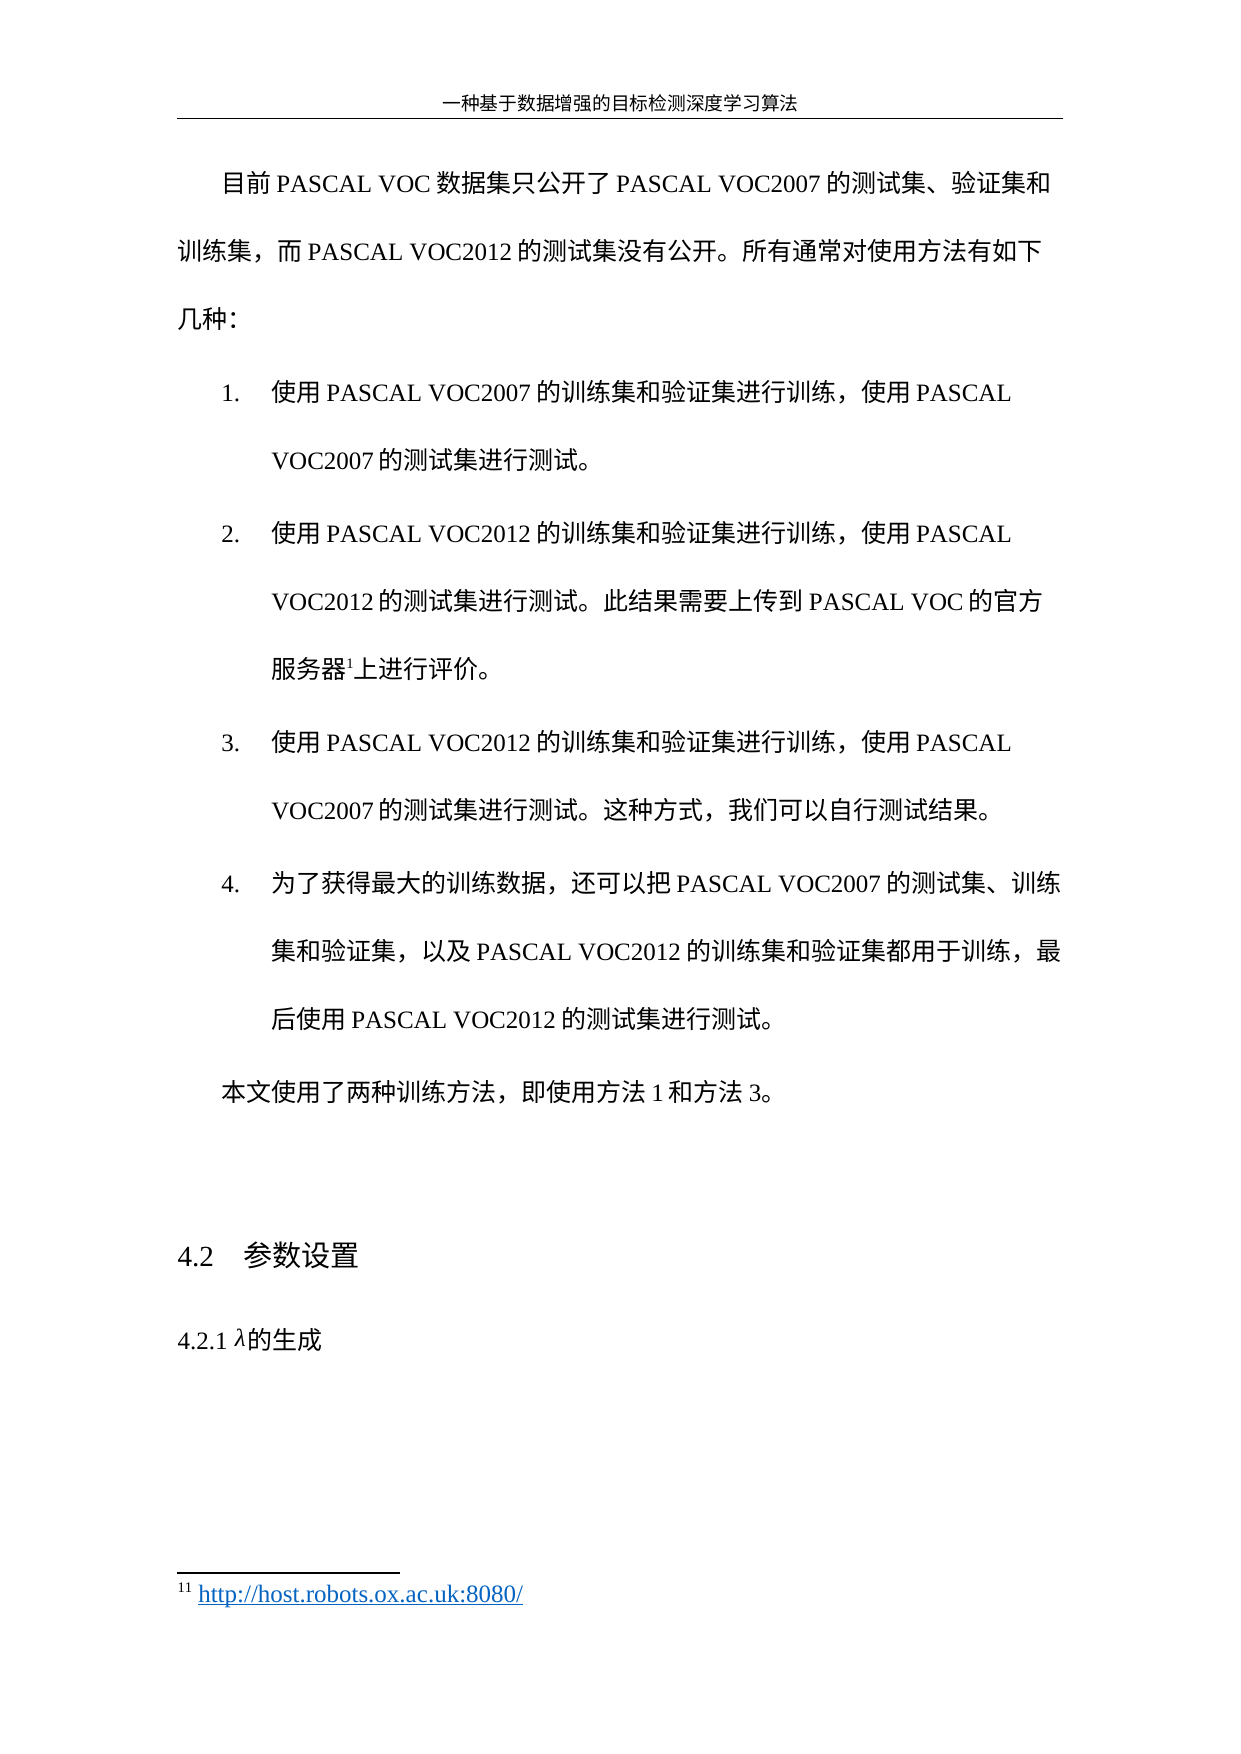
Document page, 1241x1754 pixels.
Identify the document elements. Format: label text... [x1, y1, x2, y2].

subtitle 4.2.1 的生成 [177, 1305, 1063, 1373]
list 使用PASCAL VOC2012的训练集和验证集进行训练，使用PASCAL VOC2007的测试集进行测试。这种方式，我们可以自行测试结果。 [221, 707, 1063, 842]
list 为了获得最大的训练数据，还可以把PASCAL VOC2007的测试集、训练集和验证集，以及PASCAL VOC2012的训练集和验证集都用于训练，最后使用PASCAL VOC2012的测试集进行测试。 [221, 848, 1063, 1051]
list 使用PASCAL VOC2007的训练集和验证集进行训练，使用PASCAL VOC2007的测试集进行测试。 [221, 357, 1063, 492]
list 使用PASCAL VOC2012的训练集和验证集进行训练，使用PASCAL VOC2012的测试集进行测试。此结果需要上传到PASCAL VOC的官方服务器1上进行评价。 [221, 498, 1063, 701]
text 本文使用了两种训练方法，即使用方法1和方法3。 [177, 1057, 1063, 1124]
subtitle 4.2 参数设置 [177, 1220, 1063, 1288]
text 目前PASCAL VOC数据集只公开了PASCAL VOC2007的测试集、验证集和训练集，而PASCAL VOC2012的测试集没有公开。所有通常对使用方法有如下几种： [177, 148, 1063, 351]
